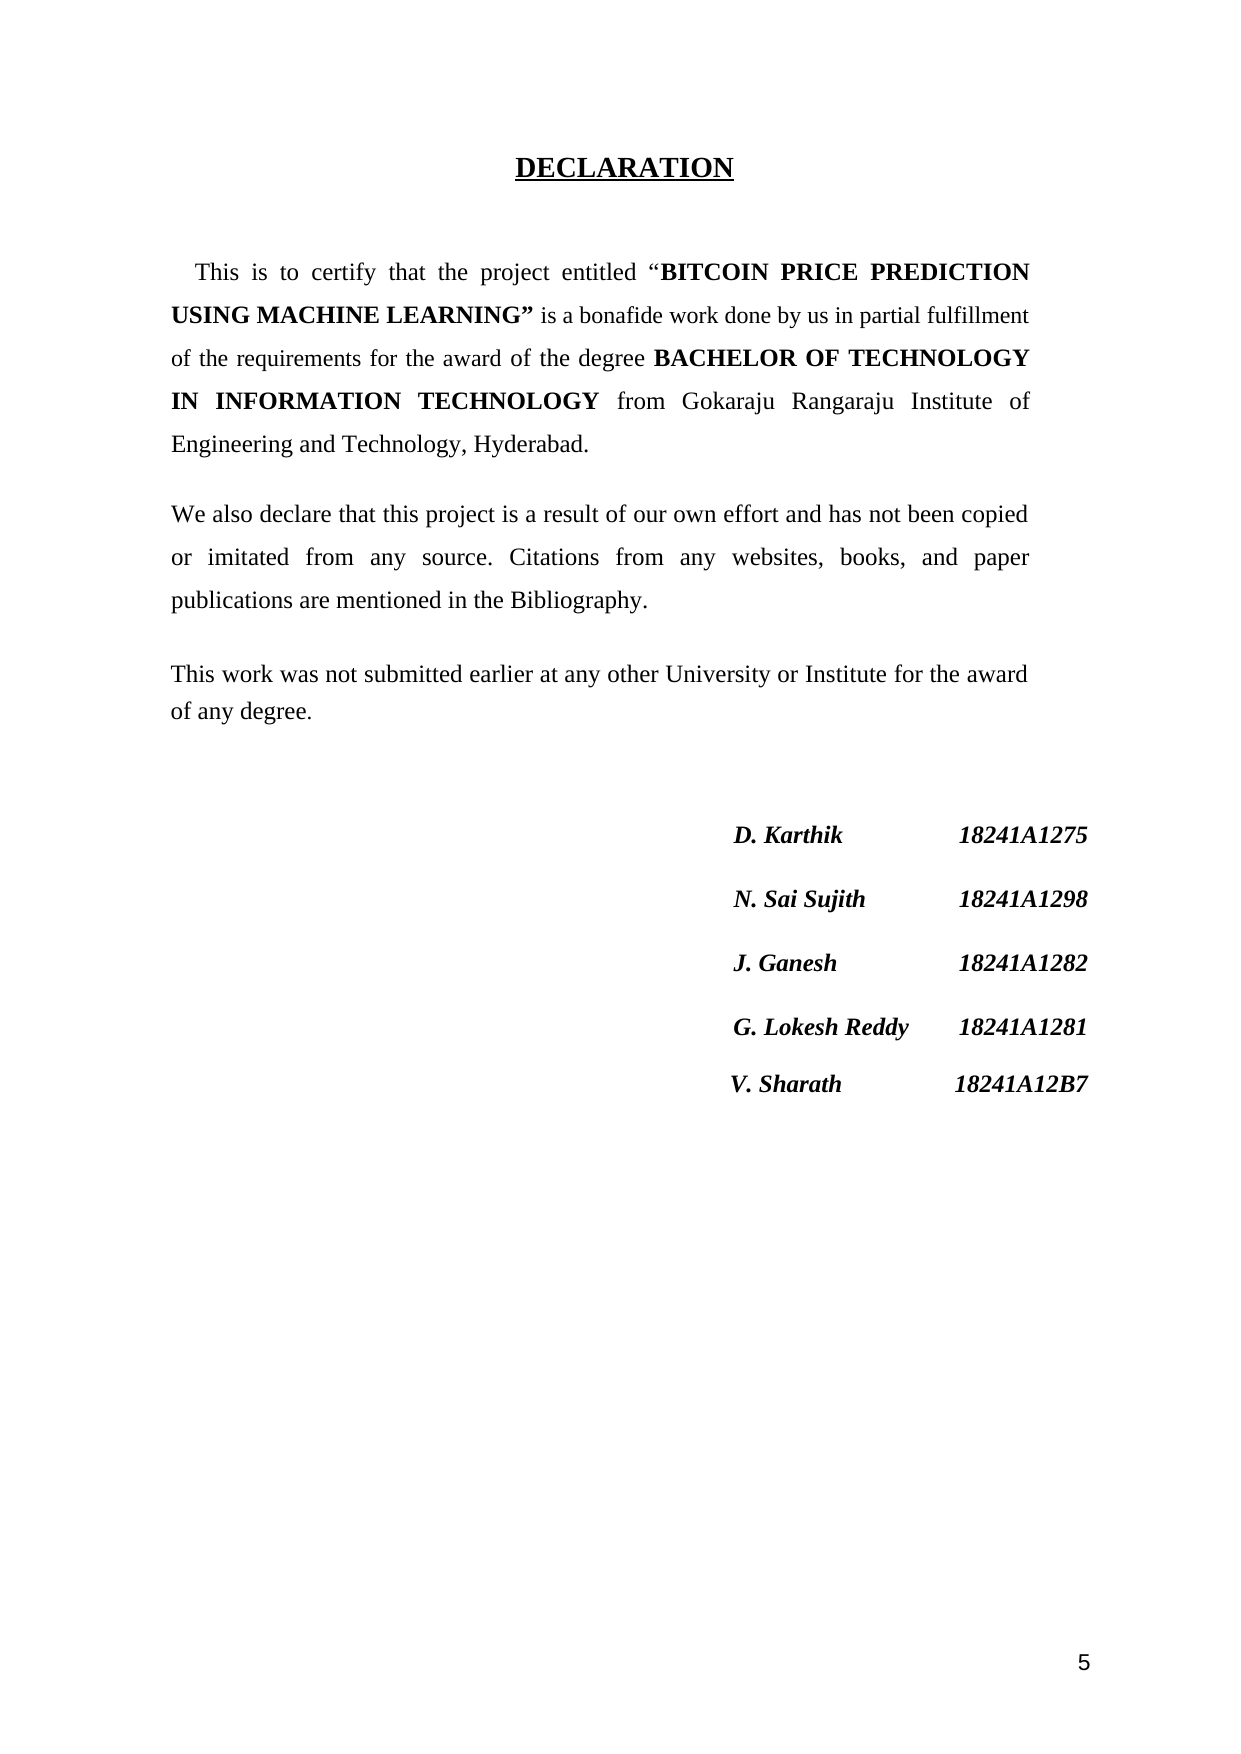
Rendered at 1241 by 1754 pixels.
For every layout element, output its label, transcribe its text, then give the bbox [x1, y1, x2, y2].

text We also declare that this project is a result of our own effort and has not been copied or imitated from any source. Citations from any websites, books, and paper publications are mentioned in the Bibliography. [171, 499, 1030, 614]
text N. Sai Sujith 18241A1298 [172, 884, 1090, 913]
text J. Ganesh 18241A1282 [172, 948, 1090, 977]
text D. Karthik 18241A1275 [172, 821, 1090, 849]
text This is to certify that the project entitled “BITCOIN PRICE PREDICTION USING MACHINE LEARNING” is a bonafide work done by us in partial fulfillment of the requirements for the award of the degree BACHELOR OF TECHNOLOGY IN INFORMATION TECHNOLOGY from Gokaraju Rangaraju Institute of Engineering and Technology, Hyderabad. [171, 257, 1030, 458]
text V. Sharath 18241A12B7 [172, 1069, 1090, 1098]
text DECLARATION [171, 150, 1078, 183]
text G. Lokesh Reddy 18241A1281 [172, 1012, 1090, 1041]
text This work was not submitted earlier at any other University or Institute for the award of any degree. [170, 659, 1030, 724]
